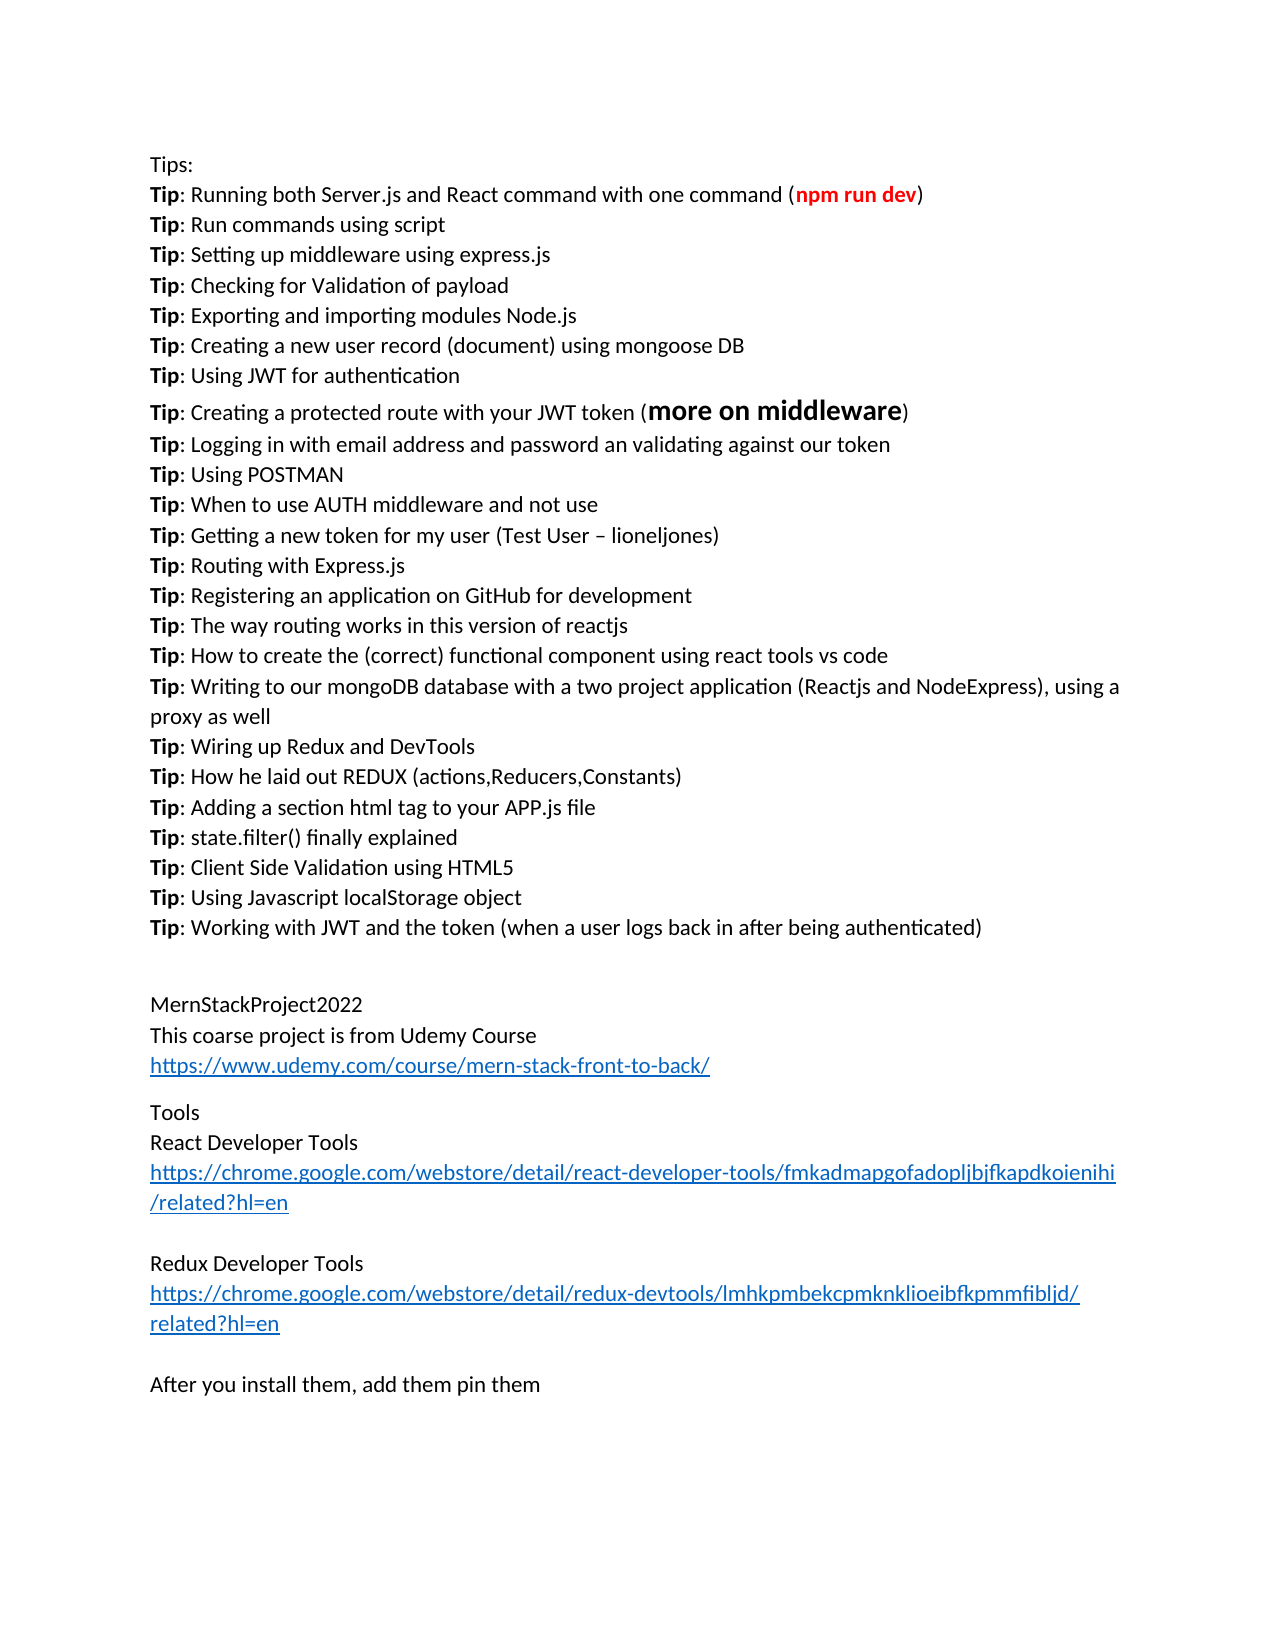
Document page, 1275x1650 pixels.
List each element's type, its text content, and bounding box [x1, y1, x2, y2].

text MernStackProject2022 This coarse project is from Udemy Course https://www.udemy.com/course/mern-stack-front-to-back/ [150, 991, 1125, 1079]
text Tips: Tip: Running both Server.js and React command with one command (npm run dev) Tip: Run commands using script Tip: Setting up middleware using express.js Tip: Checking for Validation of payload Tip: Exporting and importing modules Node.js Tip: Creating a new user record (document) using mongoose DB Tip: Using JWT for authentication Tip: Creating a protected route with your JWT token (more on middleware) Tip: Logging in with email address and password an validating against our token Tip: Using POSTMAN Tip: When to use AUTH middleware and not use Tip: Getting a new token for my user (Test User – lioneljones) Tip: Routing with Express.js Tip: Registering an application on GitHub for development Tip: The way routing works in this version of reactjs Tip: How to create the (correct) functional component using react tools vs code Tip: Writing to our mongoDB database with a two project application (Reactjs and NodeExpress), using a proxy as well Tip: Wiring up Redux and DevTools Tip: How he laid out REDUX (actions,Reducers,Constants) Tip: Adding a section html tag to your APP.js file Tip: state.filter() finally explained Tip: Client Side Validation using HTML5 Tip: Using Javascript localStorage object Tip: Working with JWT and the token (when a user logs back in after being authenticated) [150, 150, 1125, 941]
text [150, 1098, 1125, 1398]
